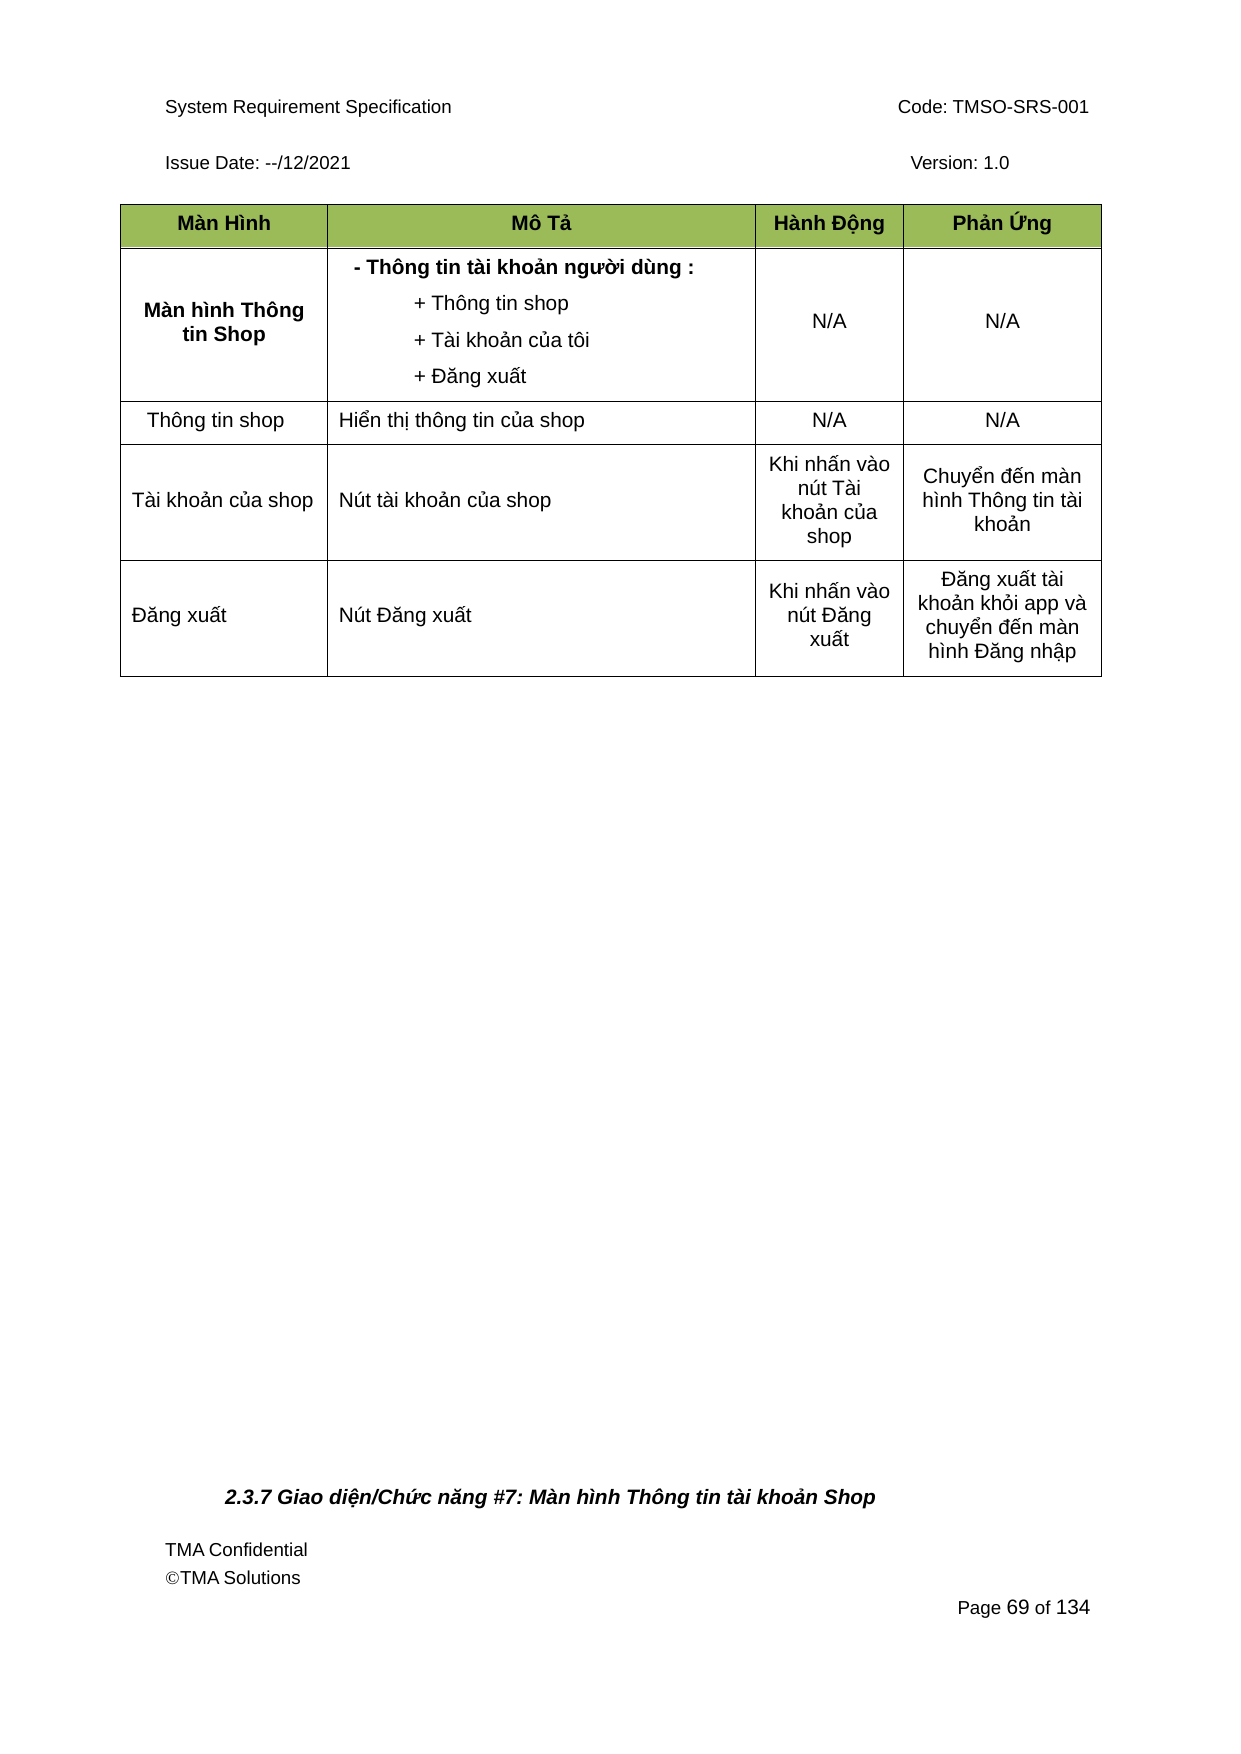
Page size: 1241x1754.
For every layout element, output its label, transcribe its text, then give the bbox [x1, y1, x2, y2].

table_cell Khi nhấn vào nút Tài khoản của shop [756, 445, 903, 560]
text 2.3.7 Giao diện/Chức năng #7: Màn hình Thông tin tài khoản Shop [150, 1485, 1090, 1509]
table_cell Màn hình Thông tin Shop [121, 249, 327, 401]
table_header Hành Động [756, 205, 903, 247]
table_cell N/A [904, 402, 1101, 444]
table_cell Nút Đăng xuất [328, 561, 755, 676]
table_cell Nút tài khoản của shop [328, 445, 755, 560]
table_cell Thông tin shop [121, 402, 327, 444]
table_cell Khi nhấn vào nút Đăng xuất [756, 561, 903, 676]
table_cell N/A [756, 249, 903, 401]
table_header Mô Tả [328, 205, 755, 247]
table_cell Chuyển đến màn hình Thông tin tài khoản [904, 445, 1101, 560]
table_header Màn Hình [121, 205, 327, 247]
table_header Phản Ứng [904, 205, 1101, 247]
table_cell N/A [904, 249, 1101, 401]
table_cell N/A [756, 402, 903, 444]
table_cell Đăng xuất tài khoản khỏi app và chuyển đến màn hình Đăng nhập [904, 561, 1101, 676]
table_cell Đăng xuất [121, 561, 327, 676]
table_cell - Thông tin tài khoản người dùng : + Thông tin shop + Tài khoản của tôi + Đăng xuất [328, 249, 755, 401]
table_cell Tài khoản của shop [121, 445, 327, 560]
table_cell Hiển thị thông tin của shop [328, 402, 755, 444]
